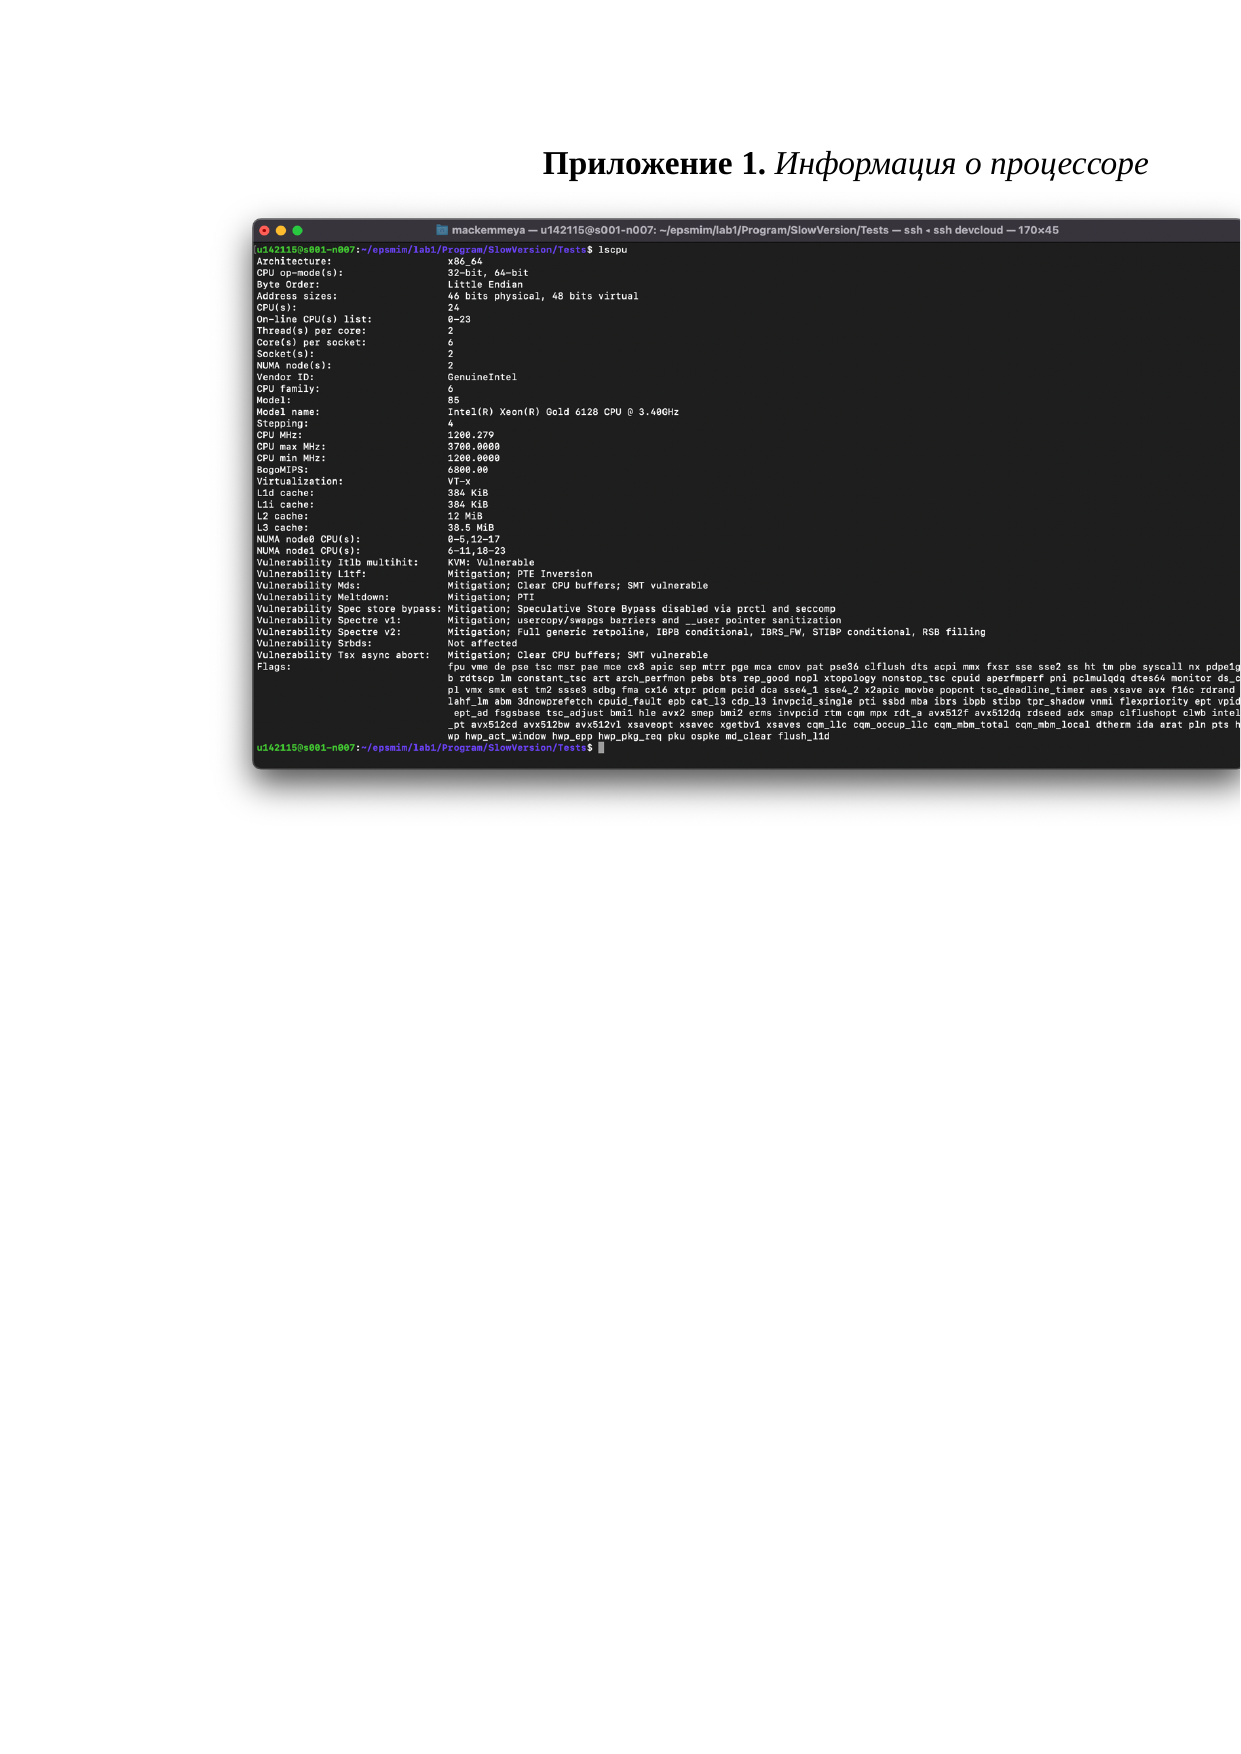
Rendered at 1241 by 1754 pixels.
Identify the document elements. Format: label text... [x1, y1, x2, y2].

subtitle Приложение 1. Информация о процессоре [177, 143, 1152, 181]
picture [206, 187, 1241, 830]
